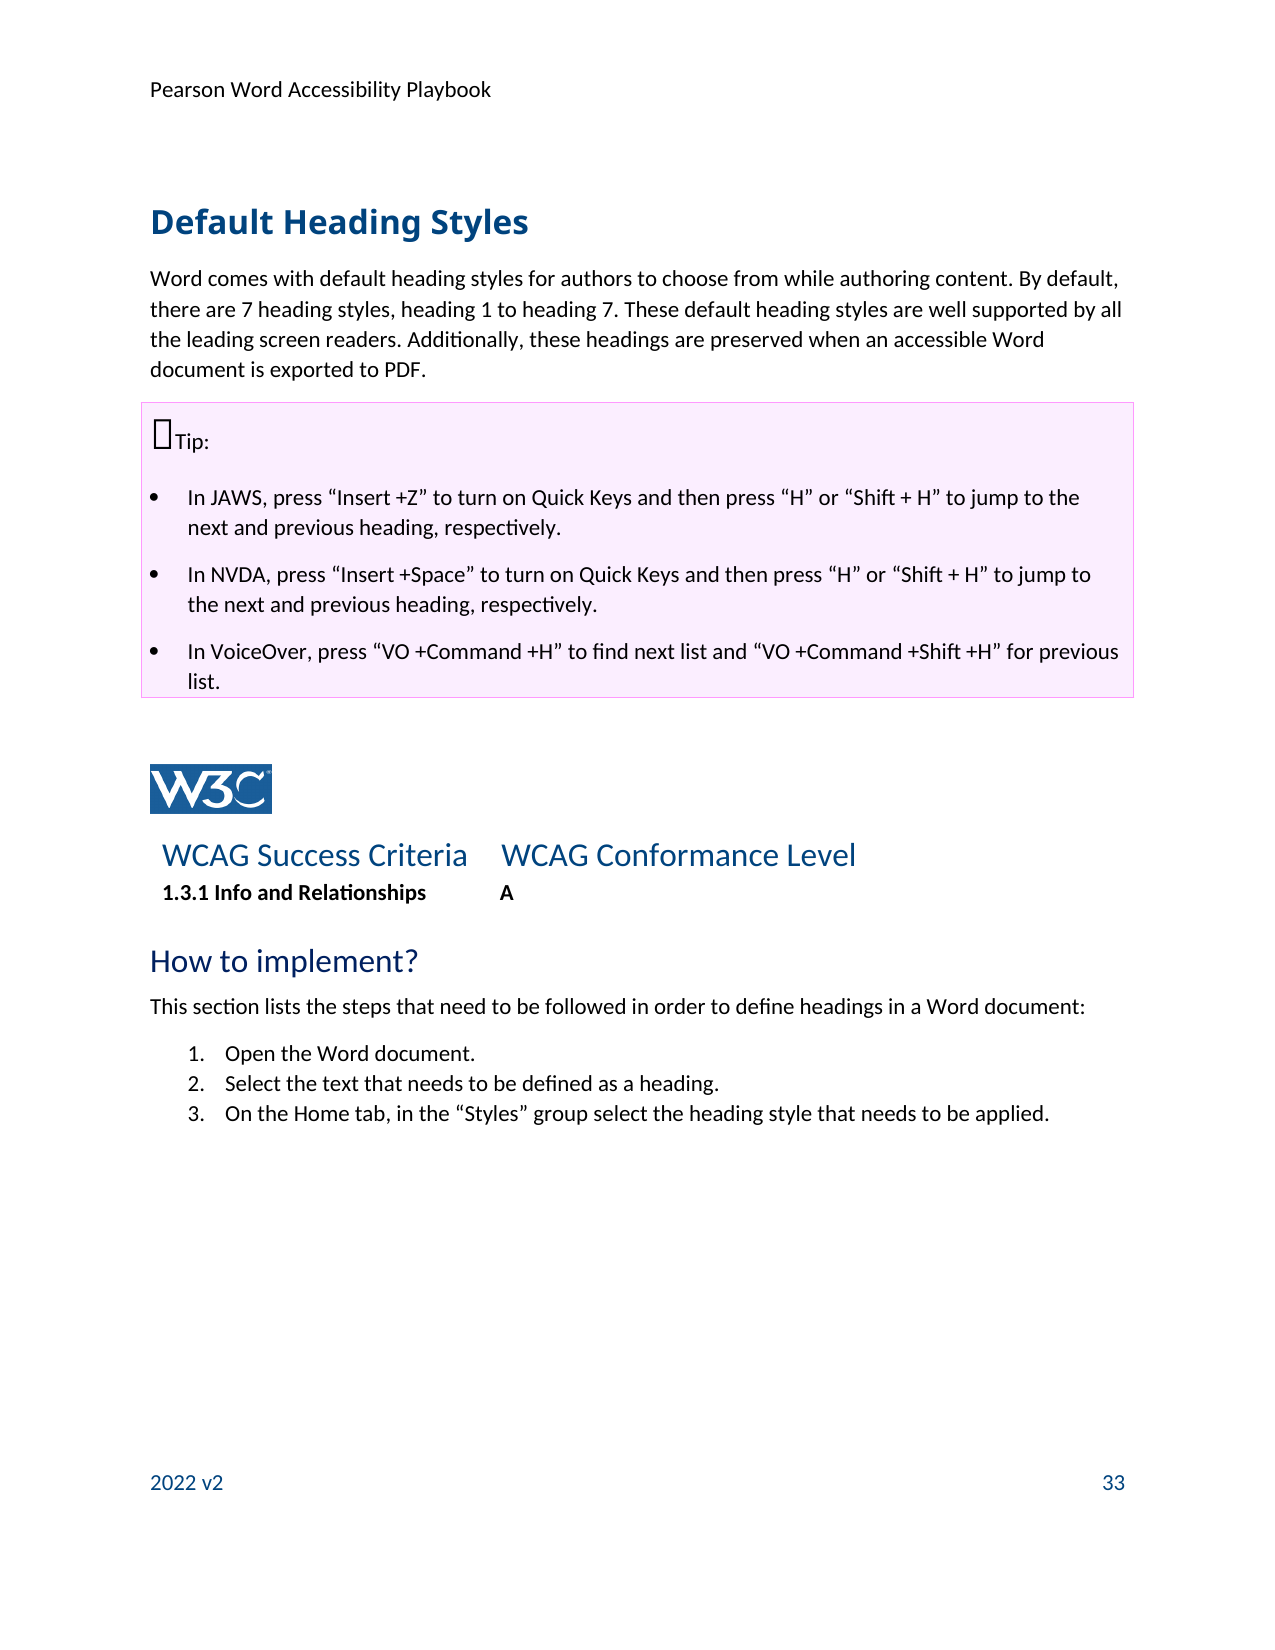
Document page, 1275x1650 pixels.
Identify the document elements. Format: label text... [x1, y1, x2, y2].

table_header WCAG Success Criteria [151, 834, 488, 877]
table_header WCAG Conformance Level [489, 834, 1125, 877]
list Select the text that needs to be defined as a heading. [187, 1069, 1125, 1097]
text Tip: [142, 403, 1133, 462]
list In NVDA, press “Insert +Space” to turn on Quick Keys and then press “H” or “Shift + H” to jump to the next and previous heading, respectively. [142, 557, 1133, 618]
subtitle Default Heading Styles [150, 199, 1125, 244]
list Open the Word document. [187, 1039, 1125, 1067]
table_cell A [489, 879, 1125, 934]
text Word comes with default heading styles for authors to choose from while authoring content. By default, there are 7 heading styles, heading 1 to heading 7. These default heading styles are well supported by all the leading screen readers. Additionally, these headings are preserved when an accessible Word document is exported to PDF. [150, 264, 1125, 383]
subtitle How to implement? [150, 940, 1125, 980]
table_cell 1.3.1 Info and Relationships [151, 879, 488, 934]
list In JAWS, press “Insert +Z” to turn on Quick Keys and then press “H” or “Shift + H” to jump to the next and previous heading, respectively. [142, 480, 1133, 541]
list In VoiceOver, press “VO +Command +H” to find next list and “VO +Command +Shift +H” for previous list. [142, 634, 1133, 697]
list On the Home tab, in the “Styles” group select the heading style that needs to be applied. [187, 1099, 1125, 1127]
text This section lists the steps that need to be followed in order to define headings in a Word document: [150, 992, 1125, 1020]
picture [150, 764, 272, 814]
